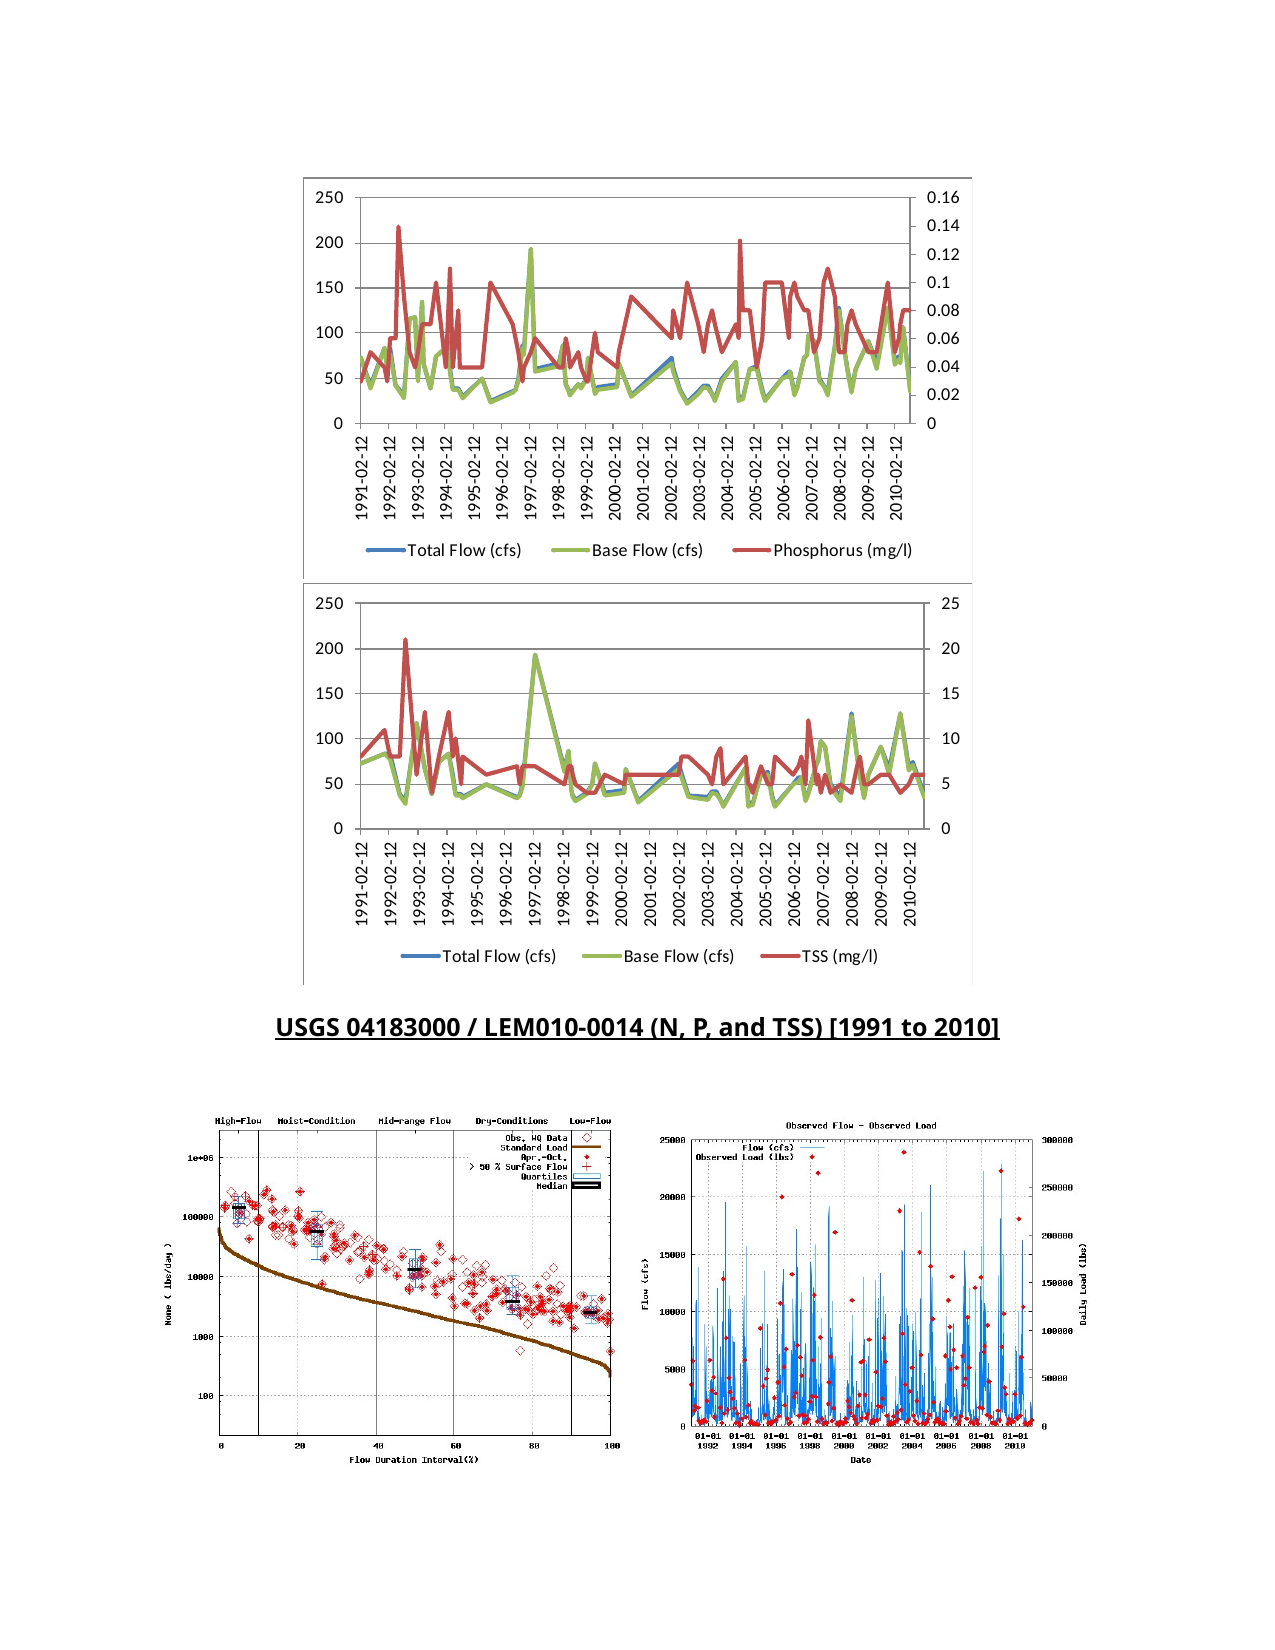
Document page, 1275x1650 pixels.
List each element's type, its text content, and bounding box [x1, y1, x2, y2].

text USGS 04183000 / LEM010-0014 (N, P, and TSS) [1991 to 2010] [150, 1009, 1125, 1043]
picture [150, 1111, 623, 1466]
picture [627, 1111, 1101, 1466]
